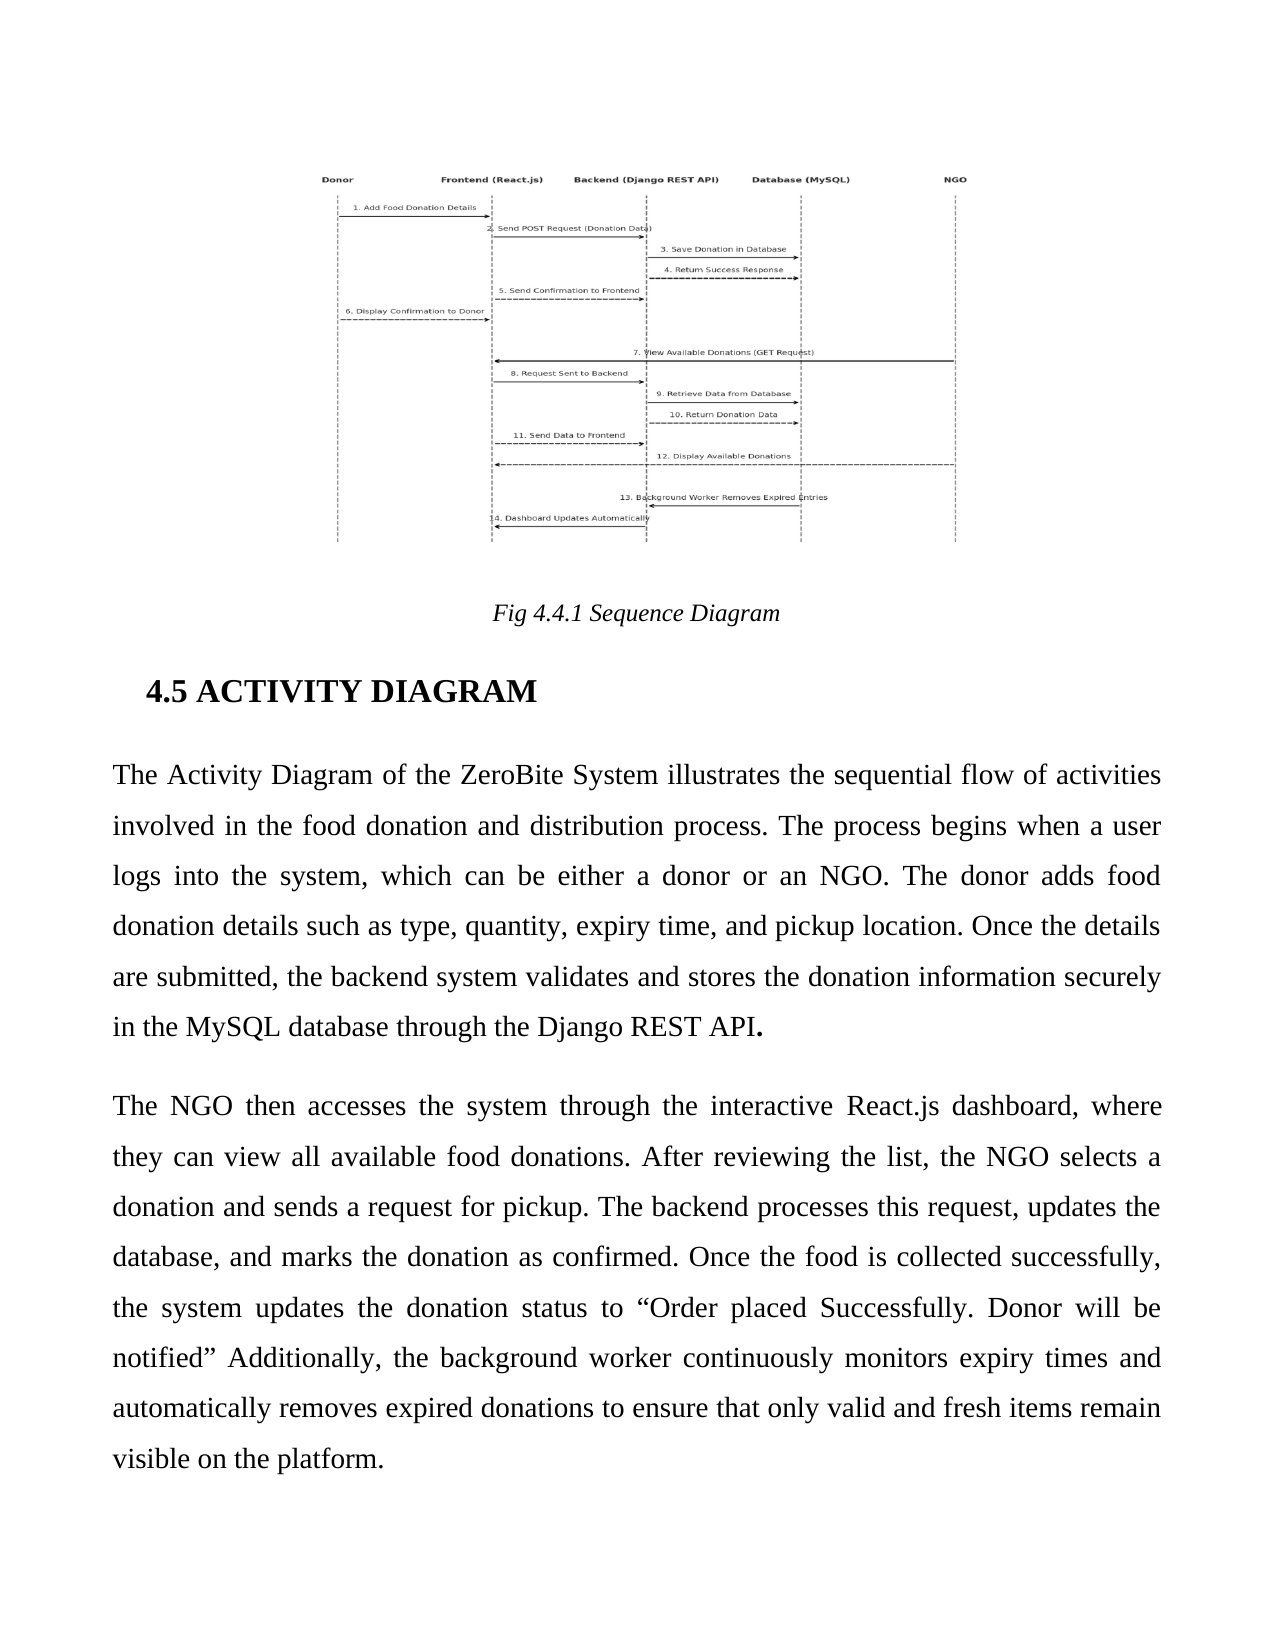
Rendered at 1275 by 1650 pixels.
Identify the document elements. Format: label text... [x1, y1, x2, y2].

text Fig 4.4.1 Sequence Diagram [112, 598, 1162, 627]
text The Activity Diagram of the ZeroBite System illustrates the sequential flow of activities involved in the food donation and distribution process. The process begins when a user logs into the system, which can be either a donor or an NGO. The donor adds food donation details such as type, quantity, expiry time, and pickup location. Once the details are submitted, the backend system validates and stores the donation information securely in the MySQL database through the Django REST API. [112, 757, 1162, 1043]
picture [284, 150, 991, 555]
text The NGO then accesses the system through the interactive React.js dashboard, where they can view all available food donations. After reviewing the list, the NGO selects a donation and sends a request for pickup. The backend processes this request, updates the database, and marks the donation as confirmed. Once the food is collected successfully, the system updates the donation status to “Order placed Successfully. Donor will be notified” Additionally, the background worker continuously monitors expiry times and automatically removes expired donations to ensure that only valid and fresh items remain visible on the platform. [112, 1088, 1162, 1474]
text 4.5 ACTIVITY DIAGRAM [112, 671, 1162, 709]
